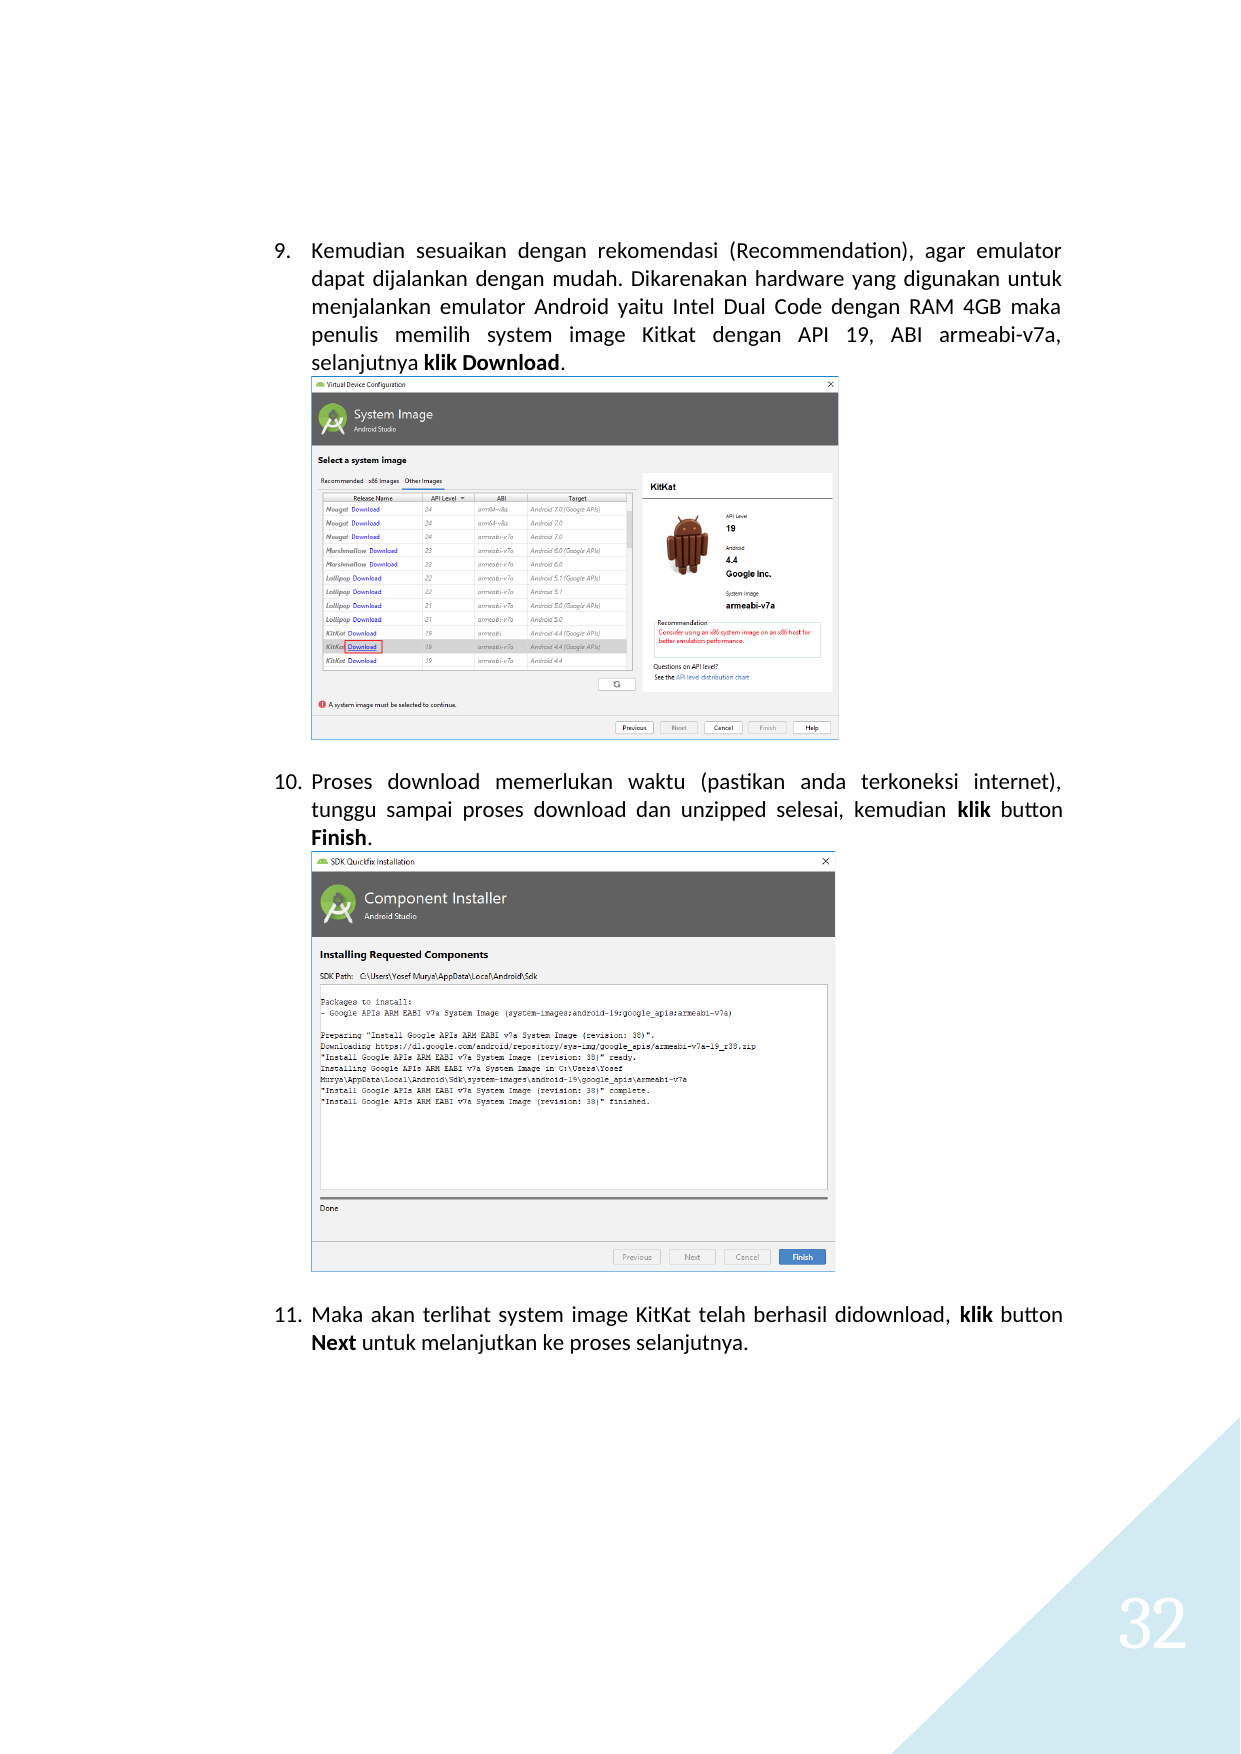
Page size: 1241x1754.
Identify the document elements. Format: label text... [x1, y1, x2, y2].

list Maka akan terlihat system image KitKat telah berhasil didownload, klik button Next untuk melanjutkan ke proses selanjutnya. [274, 1300, 1063, 1356]
picture [311, 851, 836, 1272]
list Proses download memerlukan waktu (pastikan anda terkoneksi internet), tunggu sampai proses download dan unzipped selesai, kemudian klik button Finish. [274, 767, 1063, 851]
picture [311, 376, 839, 740]
list Kemudian sesuaikan dengan rekomendasi (Recommendation), agar emulator dapat dijalankan dengan mudah. Dikarenakan hardware yang digunakan untuk menjalankan emulator Android yaitu Intel Dual Code dengan RAM 4GB maka penulis memilih system image Kitkat dengan API 19, ABI armeabi-v7a, selanjutnya klik Download. [274, 236, 1063, 376]
